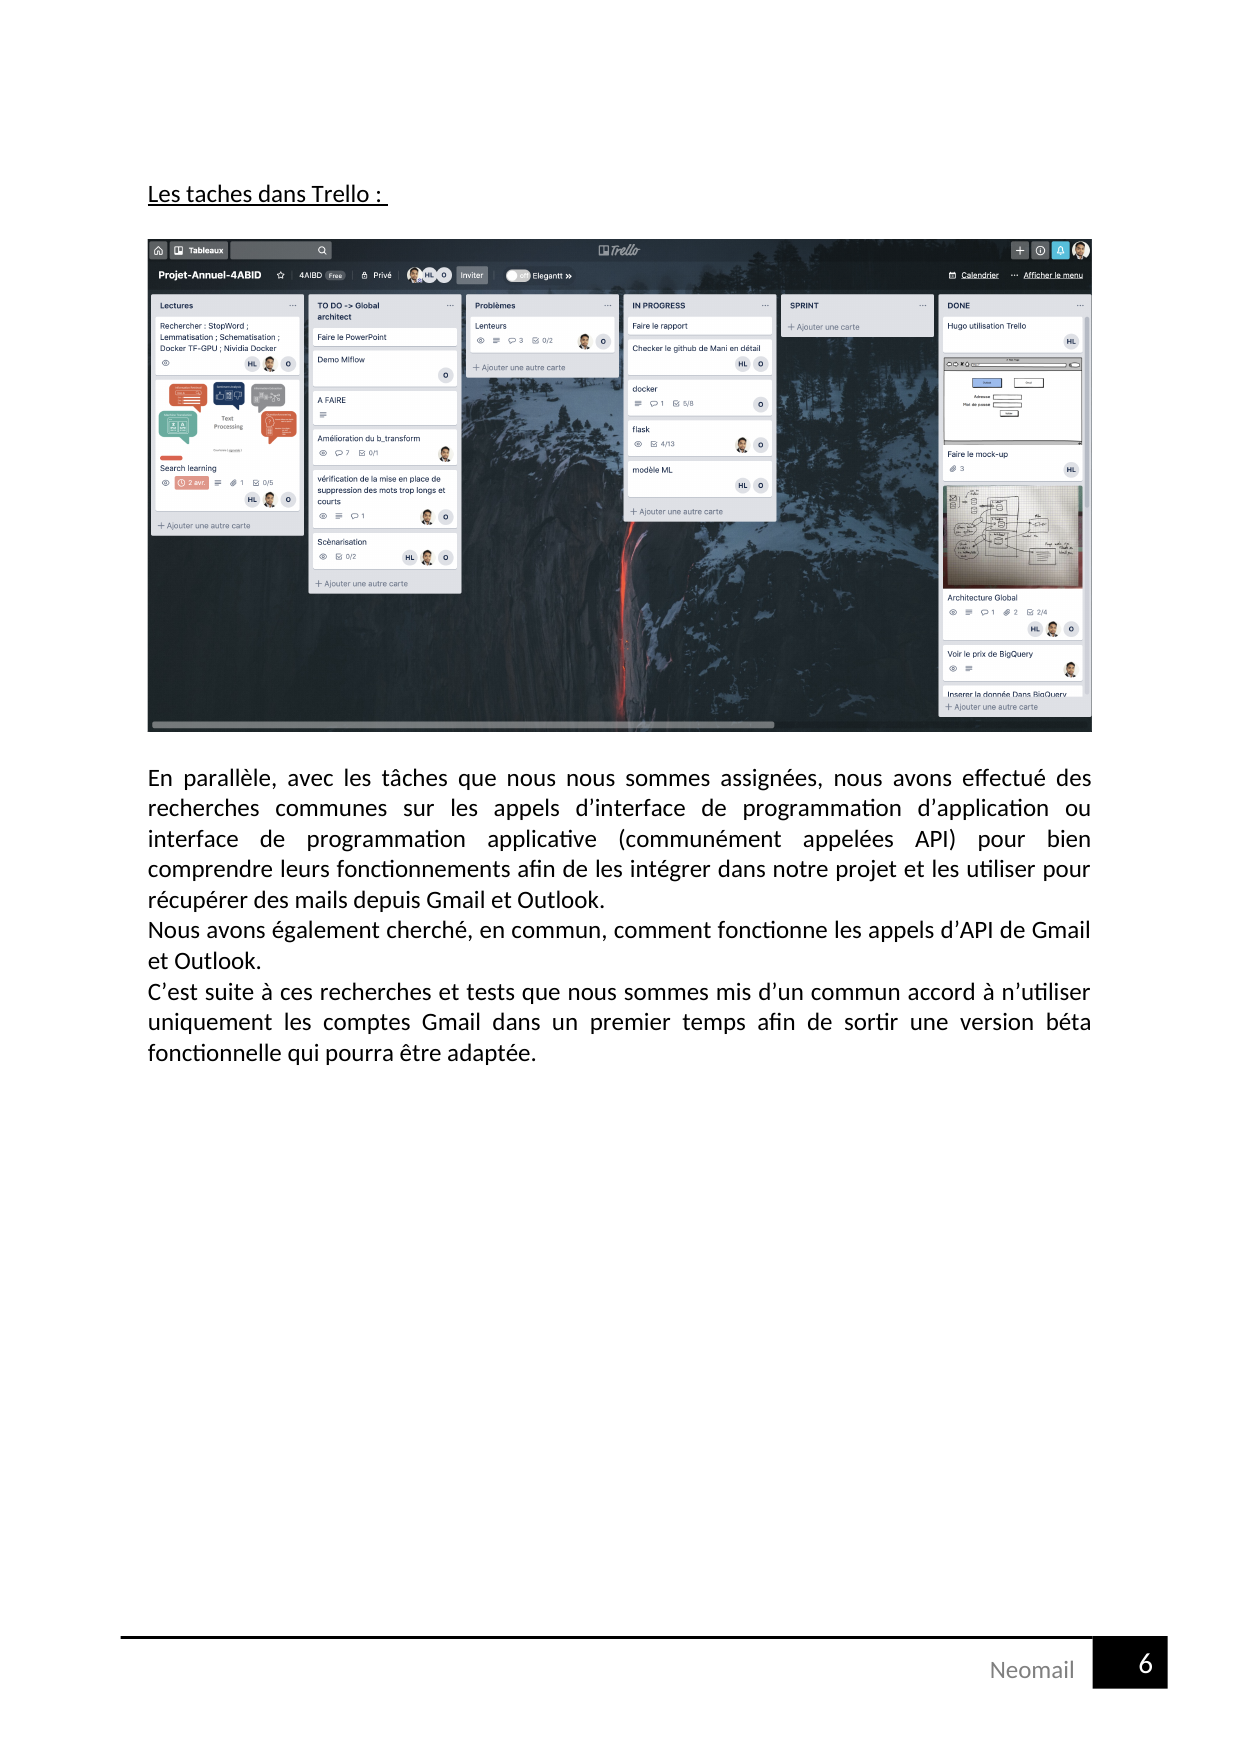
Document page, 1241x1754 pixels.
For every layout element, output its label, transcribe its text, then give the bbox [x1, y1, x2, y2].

text En parallèle, avec les tâches que nous nous sommes assignées, nous avons effectué des recherches communes sur les appels d’interface de programmation d’application ou interface de programmation applicative (communément appelées API) pour bien comprendre leurs fonctionnements afin de les intégrer dans notre projet et les utiliser pour récupérer des mails depuis Gmail et Outlook. [148, 762, 1093, 915]
text Les taches dans Trello : [148, 178, 1093, 209]
text Nous avons également cherché, en commun, comment fonctionne les appels d’API de Gmail et Outlook. [148, 915, 1093, 976]
picture [147, 239, 1092, 732]
text C’est suite à ces recherches et tests que nous sommes mis d’un commun accord à n’utiliser uniquement les comptes Gmail dans un premier temps afin de sortir une version béta fonctionnelle qui pourra être adaptée. [148, 976, 1093, 1067]
